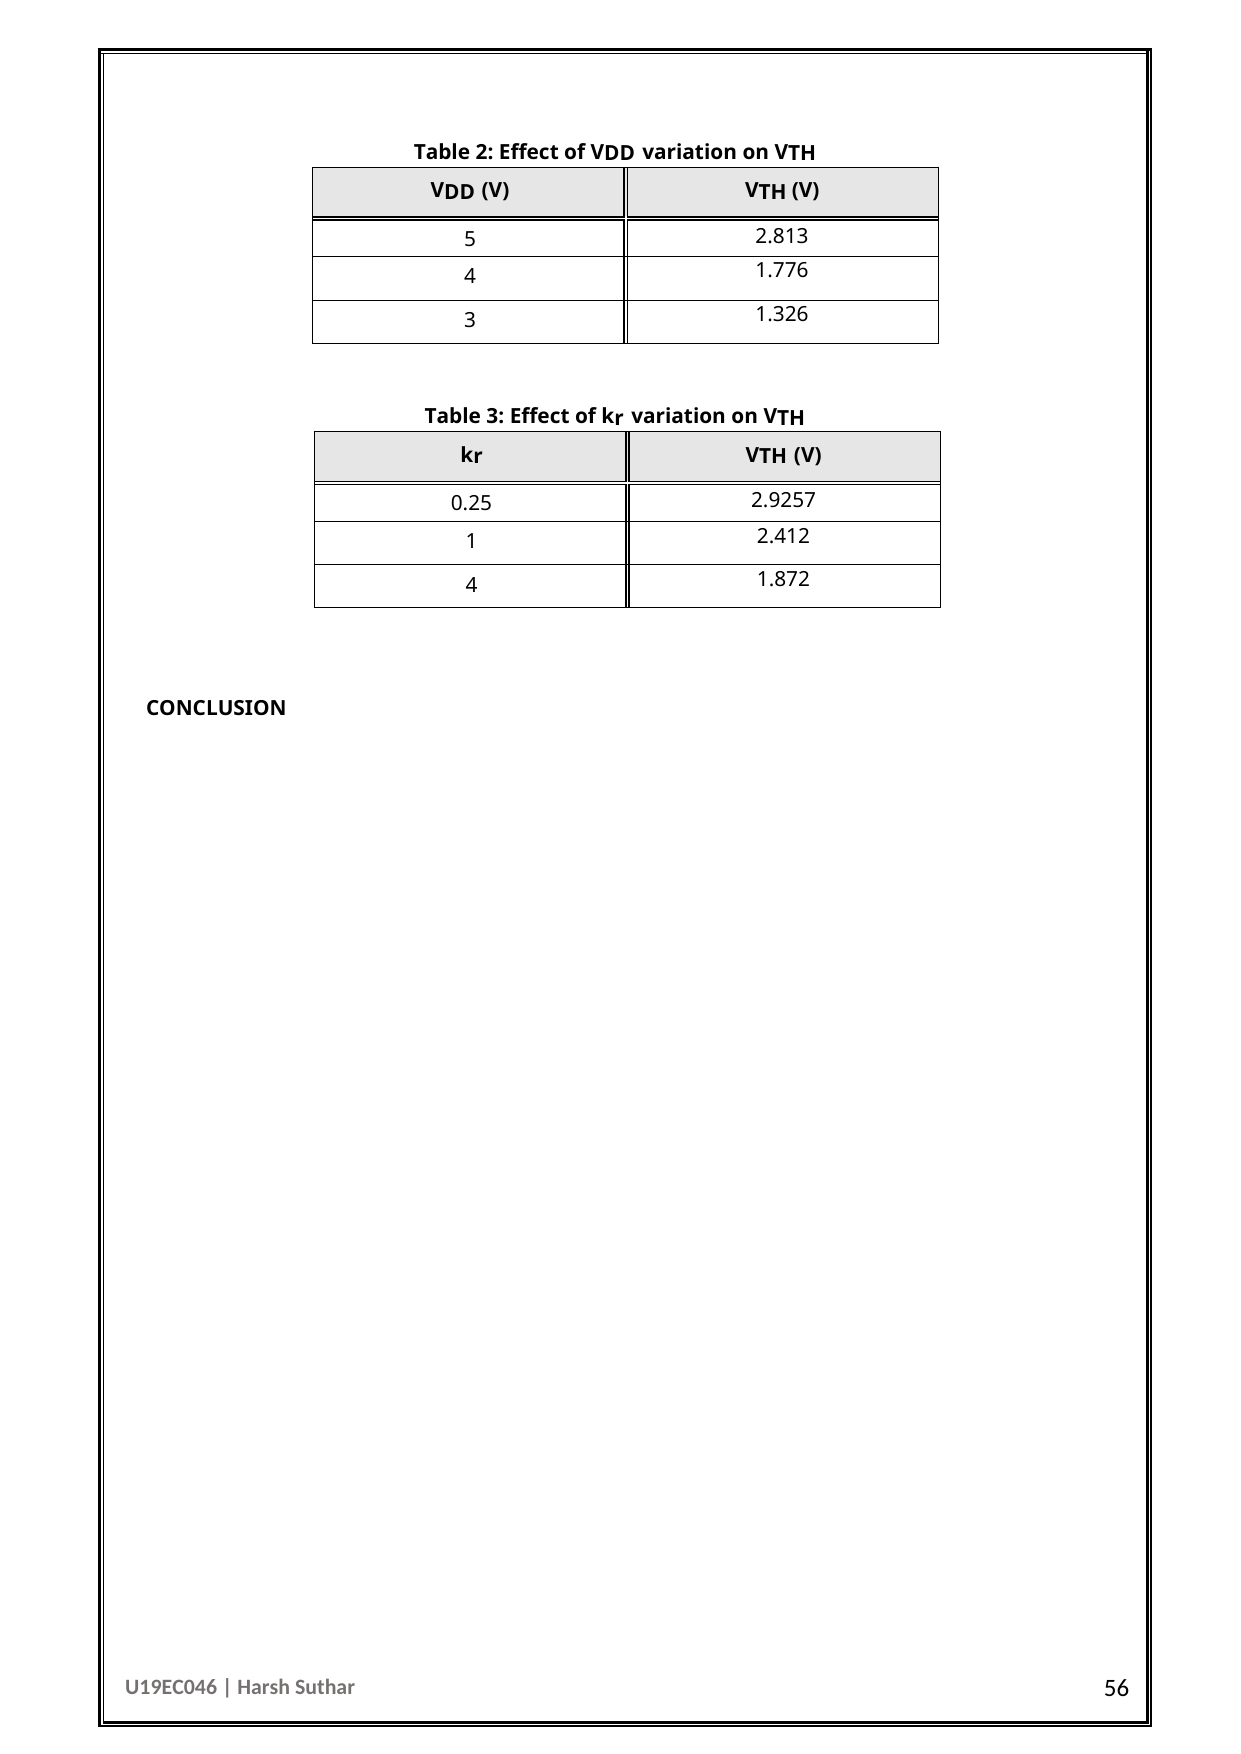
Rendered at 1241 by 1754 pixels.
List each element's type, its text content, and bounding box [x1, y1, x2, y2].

text Table 3: Effect of kr variation on VTH [146, 401, 1083, 431]
table_cell 1 [315, 522, 625, 564]
table_cell 1.776 [628, 257, 938, 299]
subtitle Table 2: Effect of VDD variation on VTH [146, 137, 1083, 167]
table_cell 1.872 [630, 565, 940, 607]
table_header VTH (V) [630, 432, 940, 481]
table_cell 4 [313, 257, 623, 299]
table_header kr [315, 432, 625, 481]
table_cell 4 [315, 565, 625, 607]
text CONCLUSION [146, 693, 1083, 722]
table_cell 0.25 [315, 485, 625, 521]
table_cell 1.326 [628, 301, 938, 342]
table_cell 5 [313, 221, 623, 256]
table_cell 2.412 [630, 522, 940, 564]
table_cell 2.9257 [630, 485, 940, 521]
table_cell 2.813 [628, 221, 938, 256]
table_header VTH (V) [628, 168, 938, 216]
table_cell 3 [313, 301, 623, 342]
table_header VDD (V) [313, 168, 623, 216]
